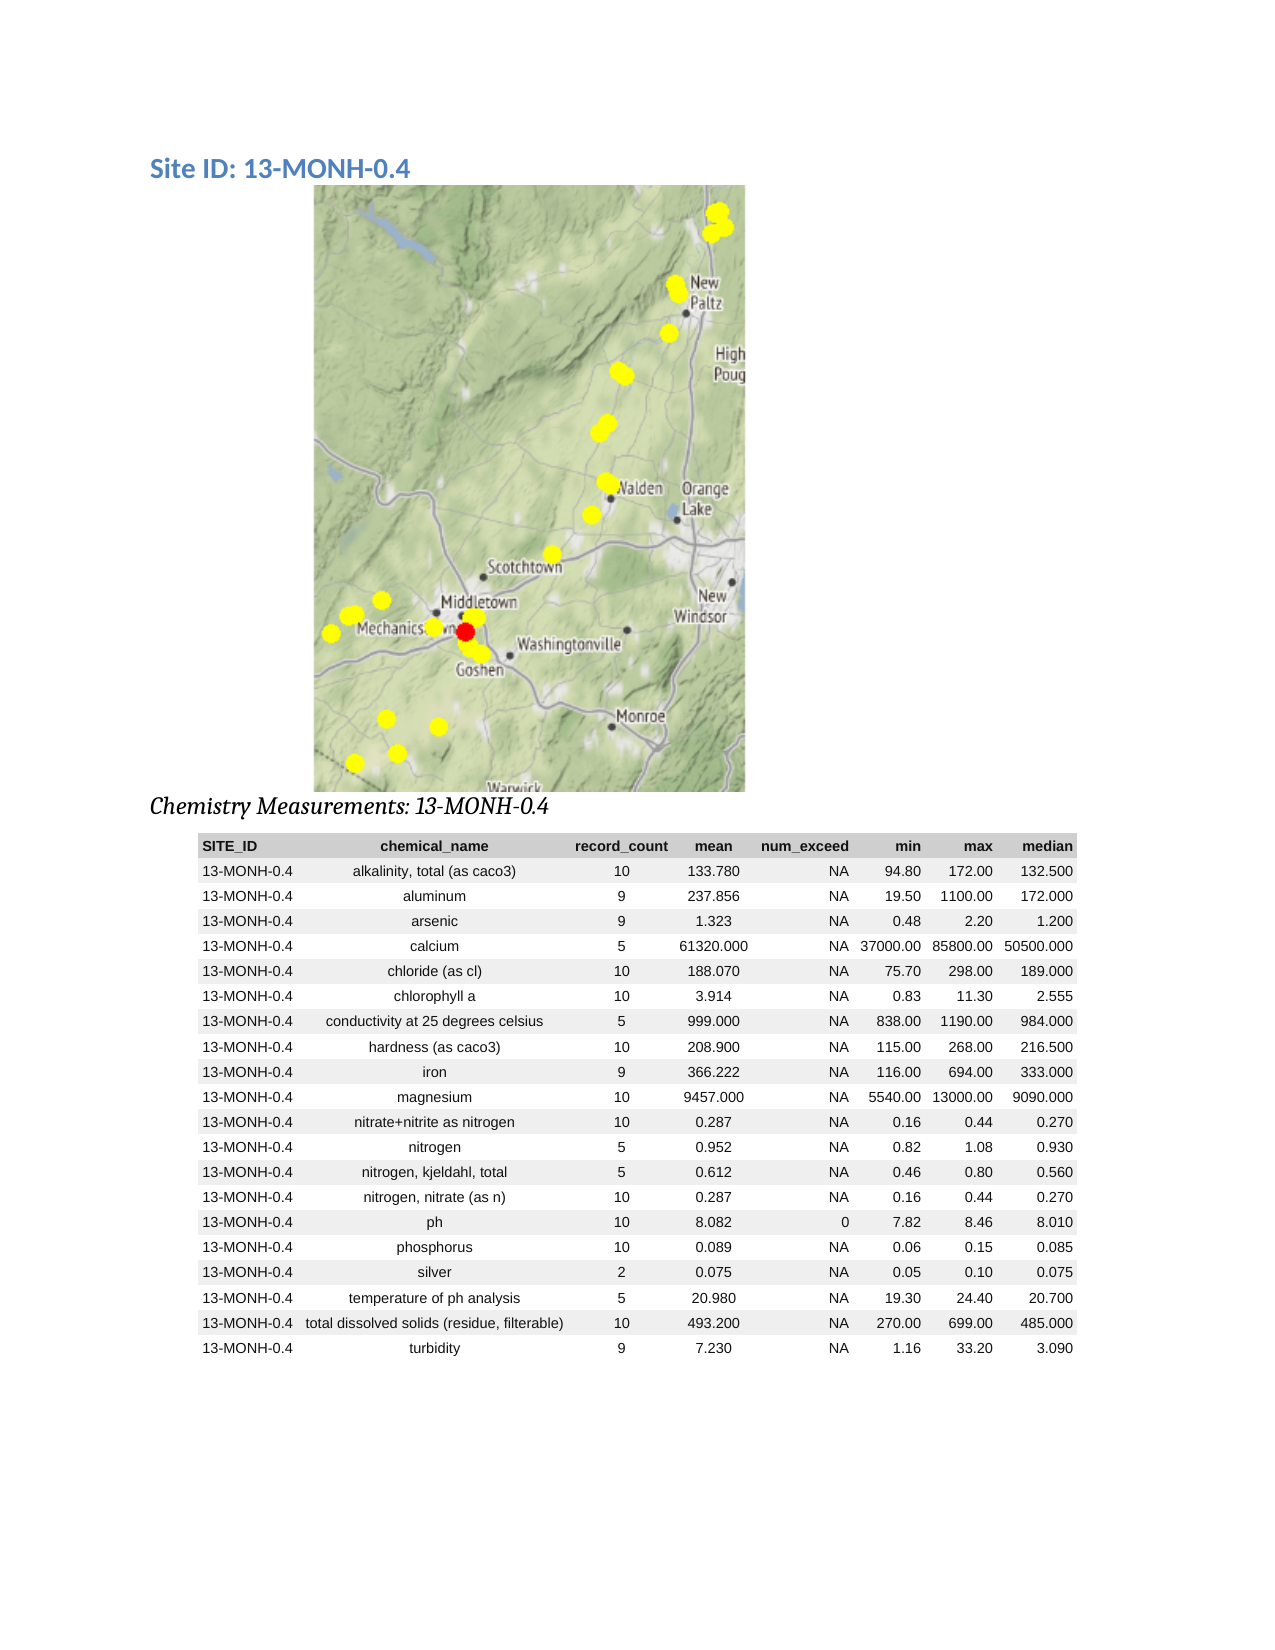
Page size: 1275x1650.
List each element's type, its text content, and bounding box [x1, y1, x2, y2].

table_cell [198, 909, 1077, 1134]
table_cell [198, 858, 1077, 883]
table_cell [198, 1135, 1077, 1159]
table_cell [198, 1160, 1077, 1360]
text Chemistry Measurements: 13-MONH-0.4 [150, 792, 1125, 821]
picture [150, 185, 908, 792]
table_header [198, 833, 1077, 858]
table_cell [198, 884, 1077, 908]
